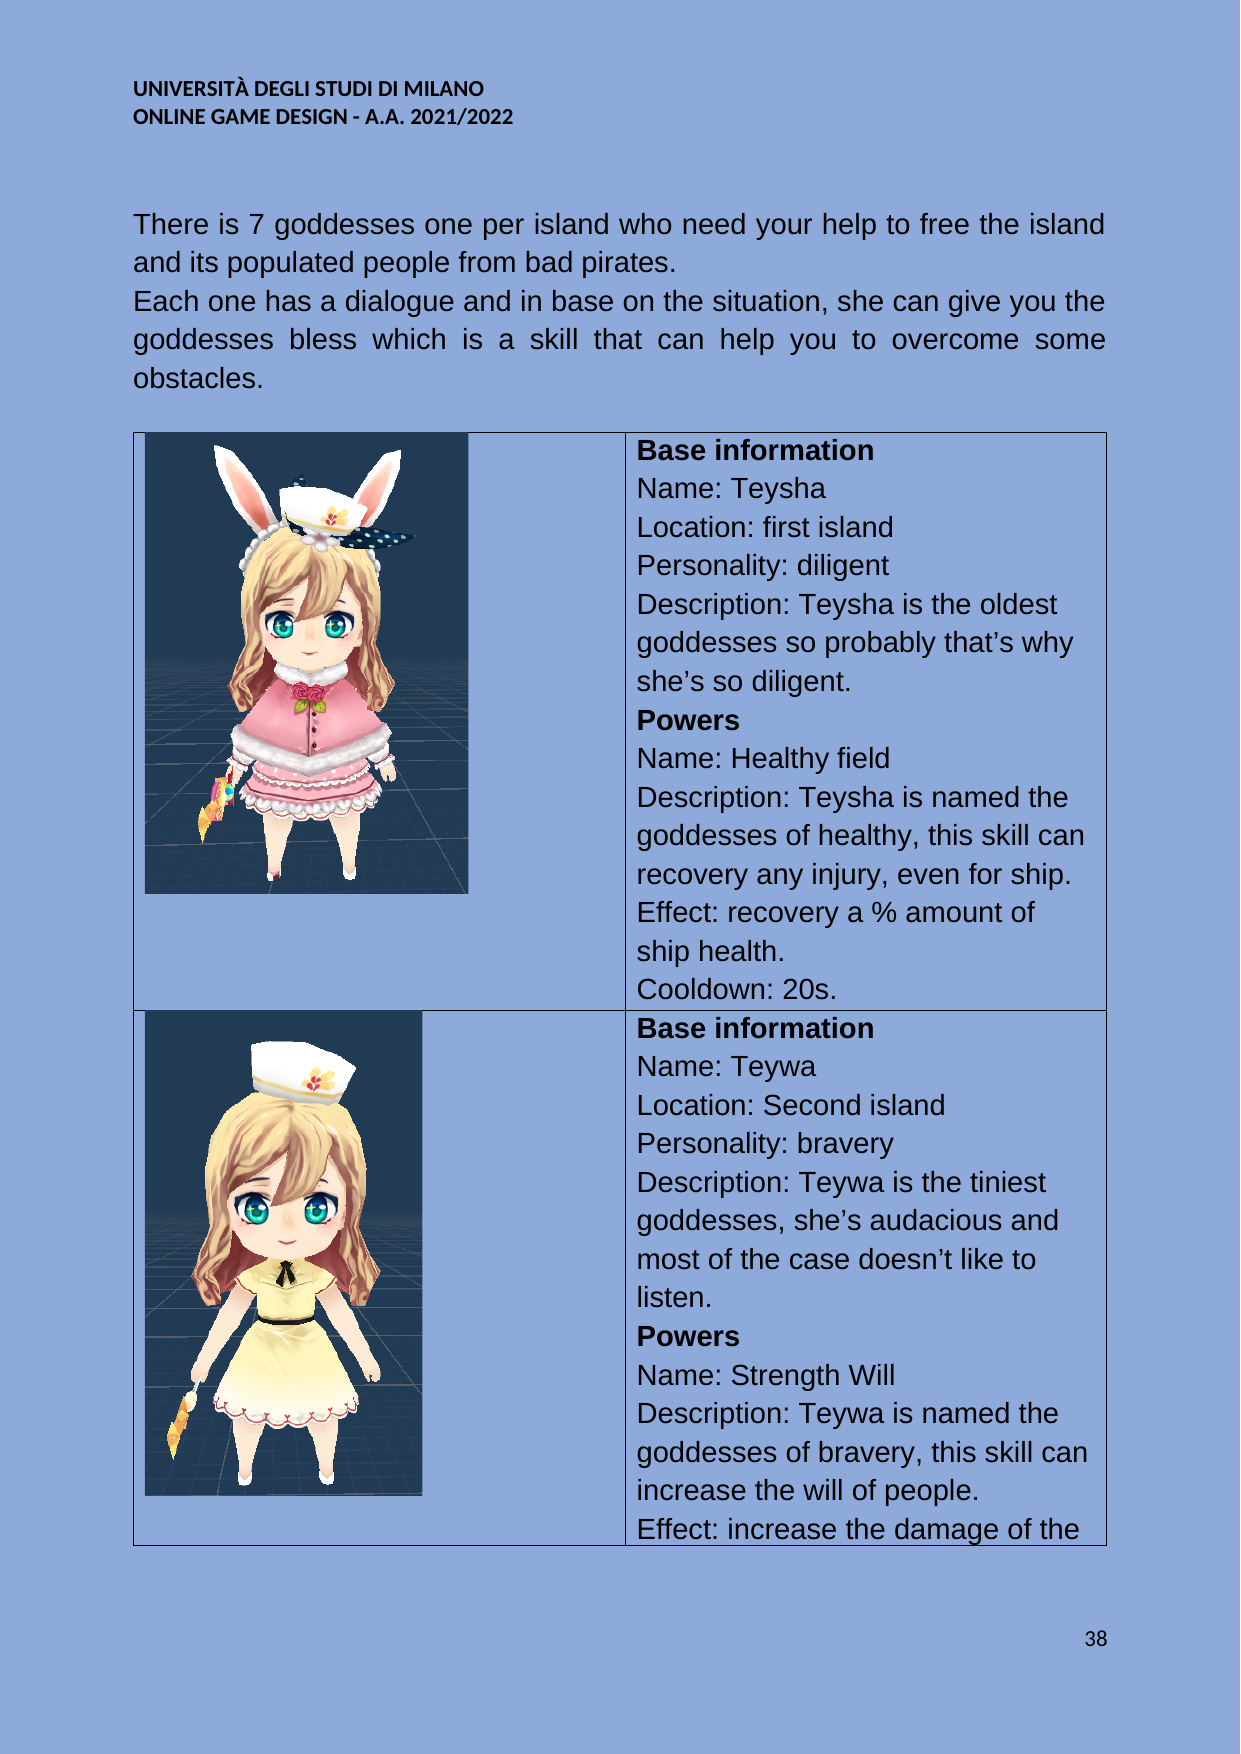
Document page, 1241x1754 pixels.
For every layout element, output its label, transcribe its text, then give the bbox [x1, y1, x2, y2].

table_cell [134, 1011, 625, 1545]
table_header [134, 433, 625, 1010]
text There is 7 goddesses one per island who need your help to free the island and its populated people from bad pirates. [133, 207, 1107, 279]
table_header Base information Name: Teysha Location: first island Personality: diligent Description: Teysha is the oldest goddesses so probably that’s why she’s so diligent. Powers Name: Healthy field Description: Teysha is named the goddesses of healthy, this skill can recovery any injury, even for ship. Effect: recovery a % amount of ship health. Cooldown: 20s. [626, 433, 1106, 1010]
text Each one has a dialogue and in base on the situation, she can give you the goddesses bless which is a skill that can help you to overcome some obstacles. [133, 284, 1107, 394]
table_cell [626, 1011, 1106, 1545]
picture [144, 1010, 423, 1496]
picture [144, 432, 469, 894]
